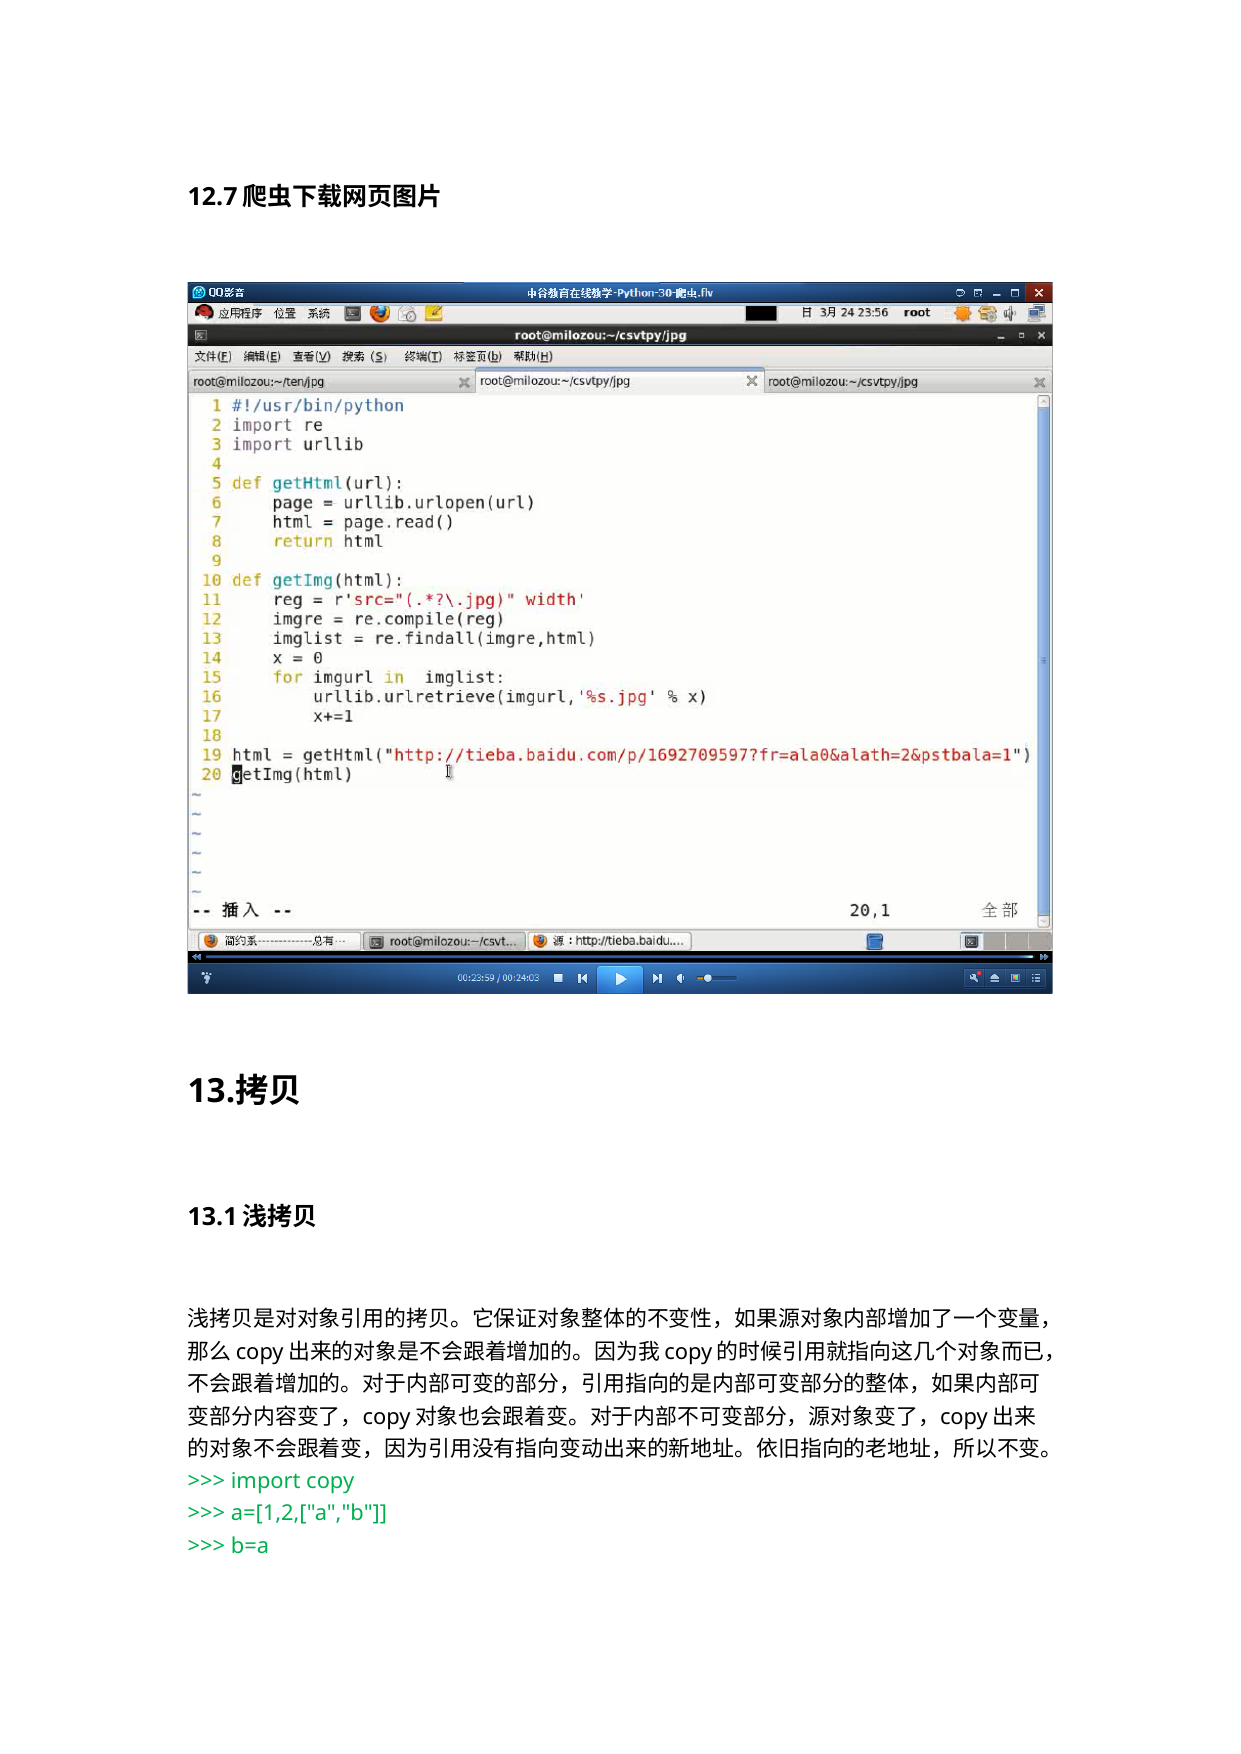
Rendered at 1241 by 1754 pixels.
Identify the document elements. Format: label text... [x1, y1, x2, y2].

subtitle 13.拷贝 [187, 1055, 1053, 1120]
text >>> import copy [187, 1463, 1053, 1496]
text 浅拷贝是对对象引用的拷贝。它保证对象整体的不变性，如果源对象内部增加了一个变量，那么copy出来的对象是不会跟着增加的。因为我copy的时候引用就指向这几个对象而已，不会跟着增加的。对于内部可变的部分，引用指向的是内部可变部分的整体，如果内部可变部分内容变了，copy对象也会跟着变。对于内部不可变部分，源对象变了，copy出来的对象不会跟着变，因为引用没有指向变动出来的新地址。依旧指向的老地址，所以不变。 [187, 1301, 1053, 1463]
text >>> b=a [187, 1528, 1053, 1561]
picture [187, 282, 1053, 994]
text >>> a=[1,2,["a","b"]] [187, 1496, 1053, 1528]
subtitle 13.1浅拷贝 [187, 1182, 1053, 1247]
subtitle 12.7爬虫下载网页图片 [187, 162, 1053, 227]
